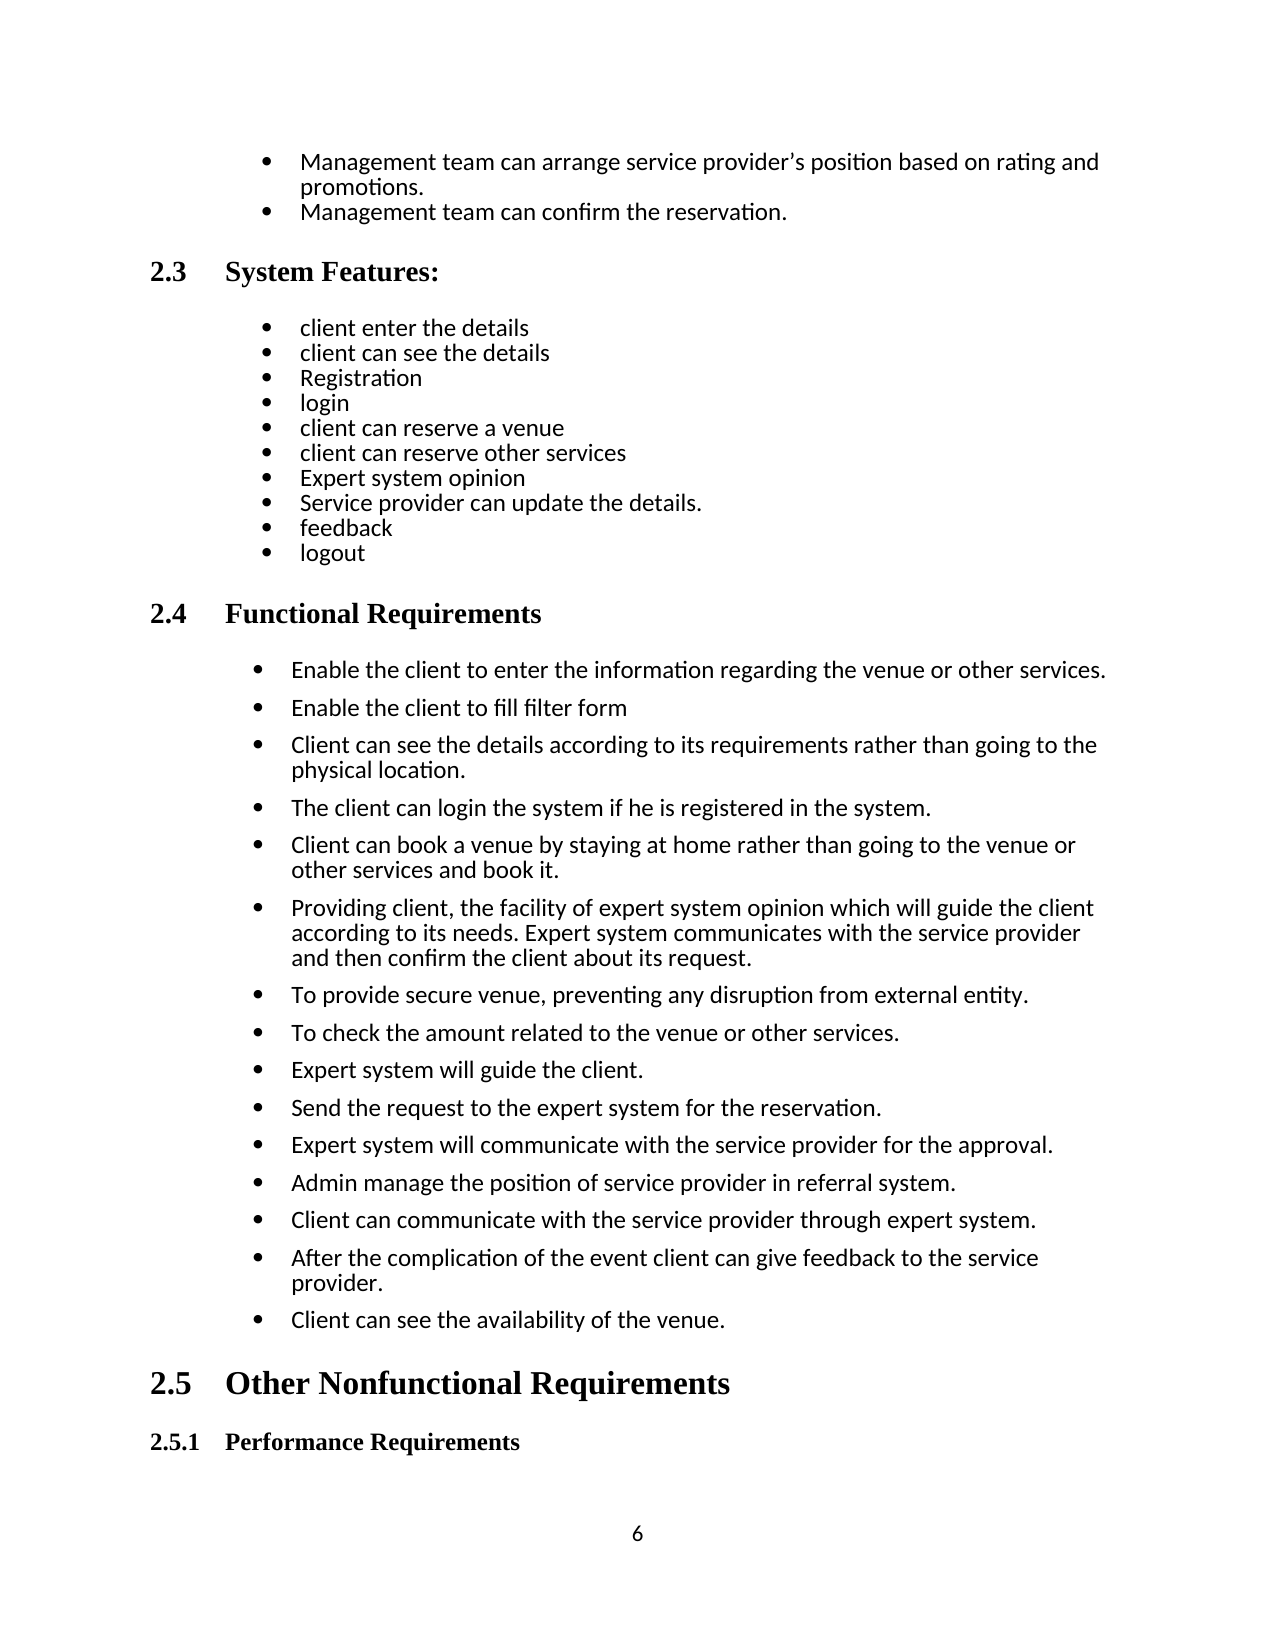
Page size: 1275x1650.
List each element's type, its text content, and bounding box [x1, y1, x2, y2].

list client can reserve other services [262, 442, 1125, 467]
list Management team can confirm the reservation. [262, 200, 1125, 225]
list logout [262, 542, 1125, 567]
list login [262, 392, 1125, 417]
list After the complication of the event client can give feedback to the service provider. [253, 1246, 1125, 1296]
subtitle System Features: [150, 254, 1125, 288]
subtitle Functional Requirements [150, 596, 1125, 629]
list Service provider can update the details. [262, 492, 1125, 517]
list client can reserve a venue [262, 417, 1125, 442]
list Expert system opinion [262, 467, 1125, 492]
list Registration [262, 367, 1125, 392]
list Client can book a venue by staying at home rather than going to the venue or other services and book it. [253, 834, 1125, 884]
subtitle Performance Requirements [150, 1430, 1125, 1455]
list feedback [262, 517, 1125, 542]
list The client can login the system if he is registered in the system. [253, 796, 1125, 821]
list Management team can arrange service provider’s position based on rating and promotions. [262, 150, 1125, 200]
subtitle Other Nonfunctional Requirements [150, 1363, 1125, 1401]
list Client can see the details according to its requirements rather than going to the physical location. [253, 734, 1125, 784]
list client enter the details [262, 317, 1125, 342]
list Expert system will guide the client. [253, 1059, 1125, 1084]
list Admin manage the position of service provider in referral system. [253, 1171, 1125, 1196]
list Client can communicate with the service provider through expert system. [253, 1209, 1125, 1234]
list To provide secure venue, preventing any disruption from external entity. [253, 984, 1125, 1009]
list client can see the details [262, 342, 1125, 367]
list Enable the client to enter the information regarding the venue or other services. [253, 659, 1125, 684]
list Enable the client to fill filter form [253, 696, 1125, 721]
list Expert system will communicate with the service provider for the approval. [253, 1134, 1125, 1159]
list Providing client, the facility of expert system opinion which will guide the client according to its needs. Expert system communicates with the service provider and then confirm the client about its request. [253, 896, 1125, 971]
list Client can see the availability of the venue. [253, 1309, 1125, 1334]
list Send the request to the expert system for the reservation. [253, 1096, 1125, 1121]
list To check the amount related to the venue or other services. [253, 1021, 1125, 1046]
